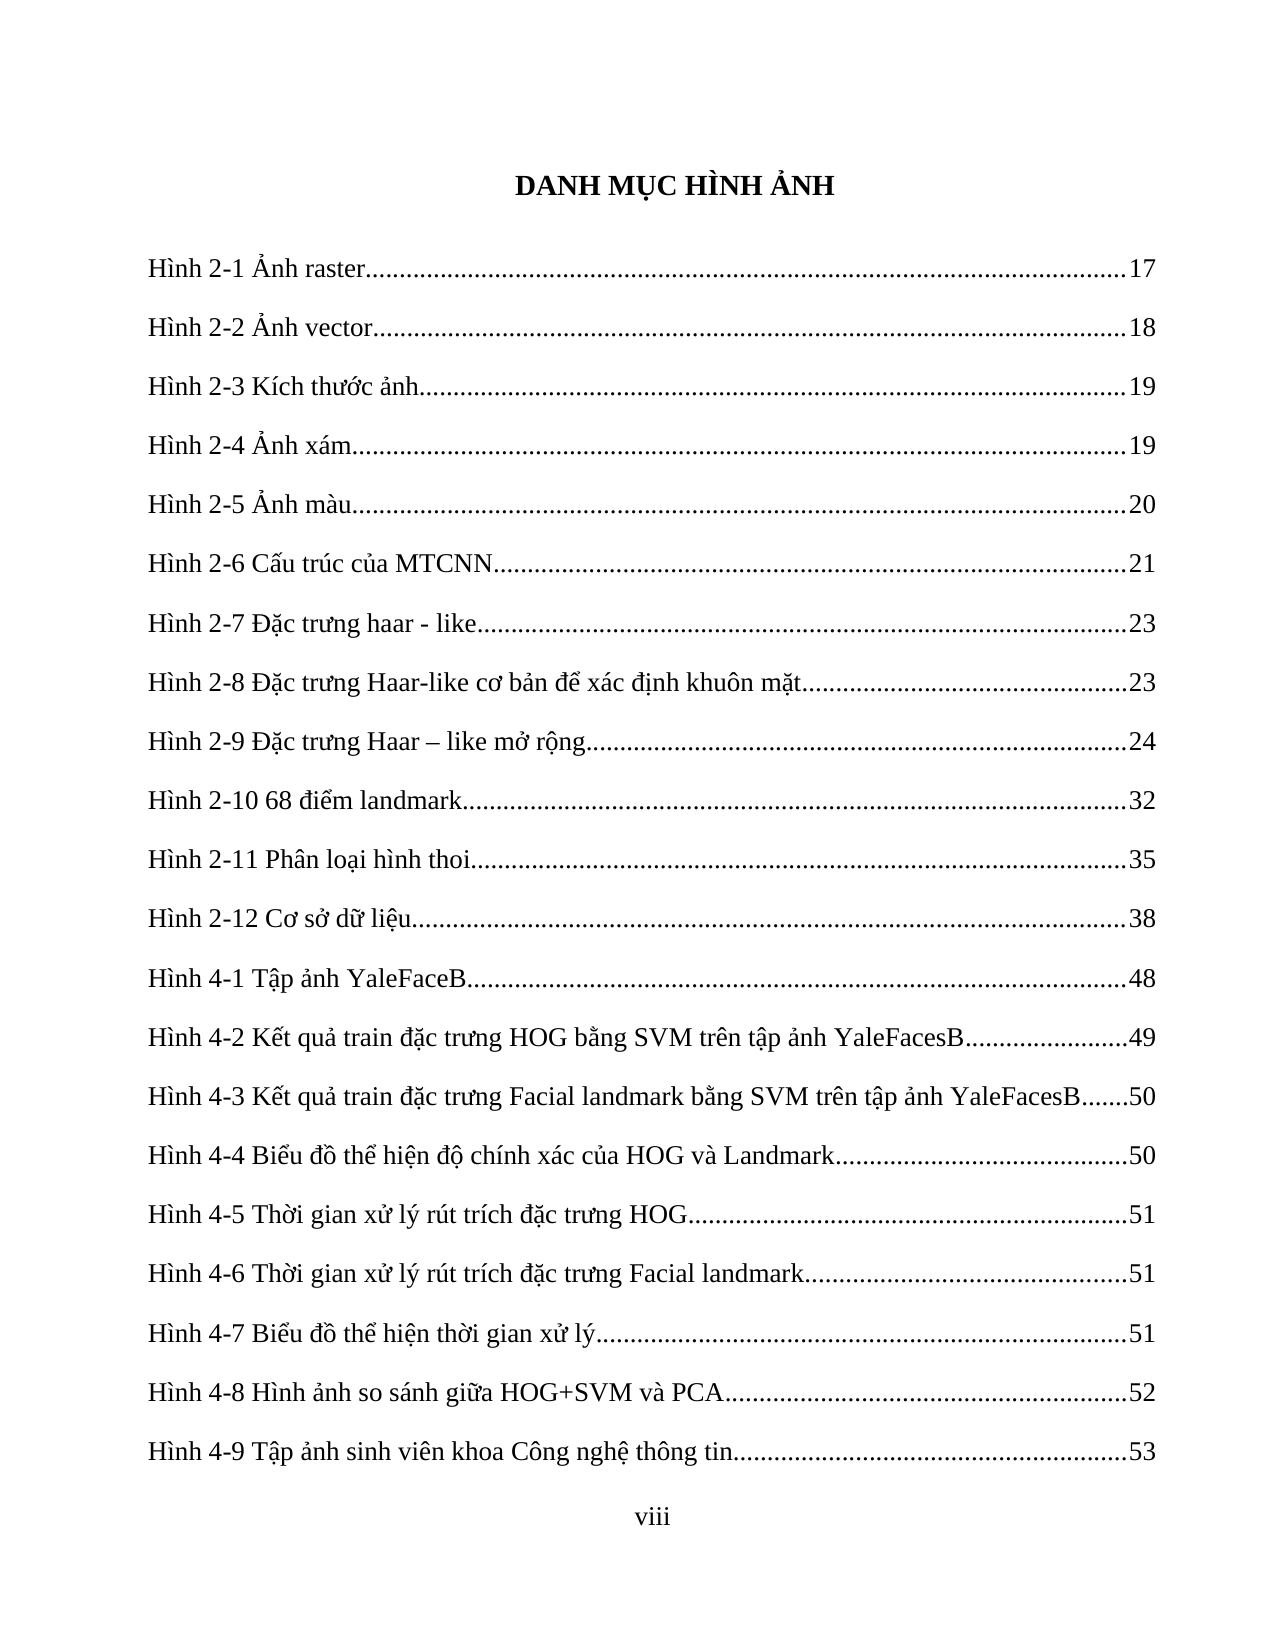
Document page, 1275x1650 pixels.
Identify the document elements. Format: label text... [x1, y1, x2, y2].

text Hình 2-6 Cấu trúc của MTCNN 21 [148, 547, 1157, 579]
text Hình 4-9 Tập ảnh sinh viên khoa Công nghệ thông tin 53 [148, 1435, 1157, 1466]
text Hình 2-3 Kích thước ảnh 19 [148, 370, 1157, 401]
text Hình 2-10 68 điểm landmark 32 [148, 784, 1157, 815]
text Hình 4-3 Kết quả train đặc trưng Facial landmark bằng SVM trên tập ảnh YaleFacesB 50 [148, 1080, 1157, 1111]
text Hình 4-5 Thời gian xử lý rút trích đặc trưng HOG 51 [148, 1198, 1157, 1229]
text Hình 2-1 Ảnh raster 17 [148, 252, 1157, 283]
text Hình 2-4 Ảnh xám 19 [148, 429, 1157, 460]
text Hình 4-2 Kết quả train đặc trưng HOG bằng SVM trên tập ảnh YaleFacesB 49 [148, 1021, 1157, 1052]
text Hình 4-8 Hình ảnh so sánh giữa HOG+SVM và PCA 52 [148, 1376, 1157, 1407]
text Hình 2-5 Ảnh màu 20 [148, 488, 1157, 519]
text Hình 2-2 Ảnh vector 18 [148, 311, 1157, 342]
text Hình 2-12 Cơ sở dữ liệu 38 [148, 902, 1157, 934]
text Hình 4-6 Thời gian xử lý rút trích đặc trưng Facial landmark 51 [148, 1257, 1157, 1289]
text Hình 2-9 Đặc trưng Haar – like mở rộng 24 [148, 725, 1157, 756]
text Hình 4-4 Biểu đồ thể hiện độ chính xác của HOG và Landmark 50 [148, 1139, 1157, 1170]
text Hình 4-1 Tập ảnh YaleFaceB 48 [148, 962, 1157, 993]
text Hình 4-7 Biểu đồ thể hiện thời gian xử lý 51 [148, 1317, 1157, 1348]
text Hình 2-11 Phân loại hình thoi 35 [148, 843, 1157, 874]
subtitle DANH MỤC HÌNH ẢNH [193, 168, 1157, 202]
text Hình 2-7 Đặc trưng haar - like 23 [148, 607, 1157, 638]
text Hình 2-8 Đặc trưng Haar-like cơ bản để xác định khuôn mặt 23 [148, 666, 1157, 697]
